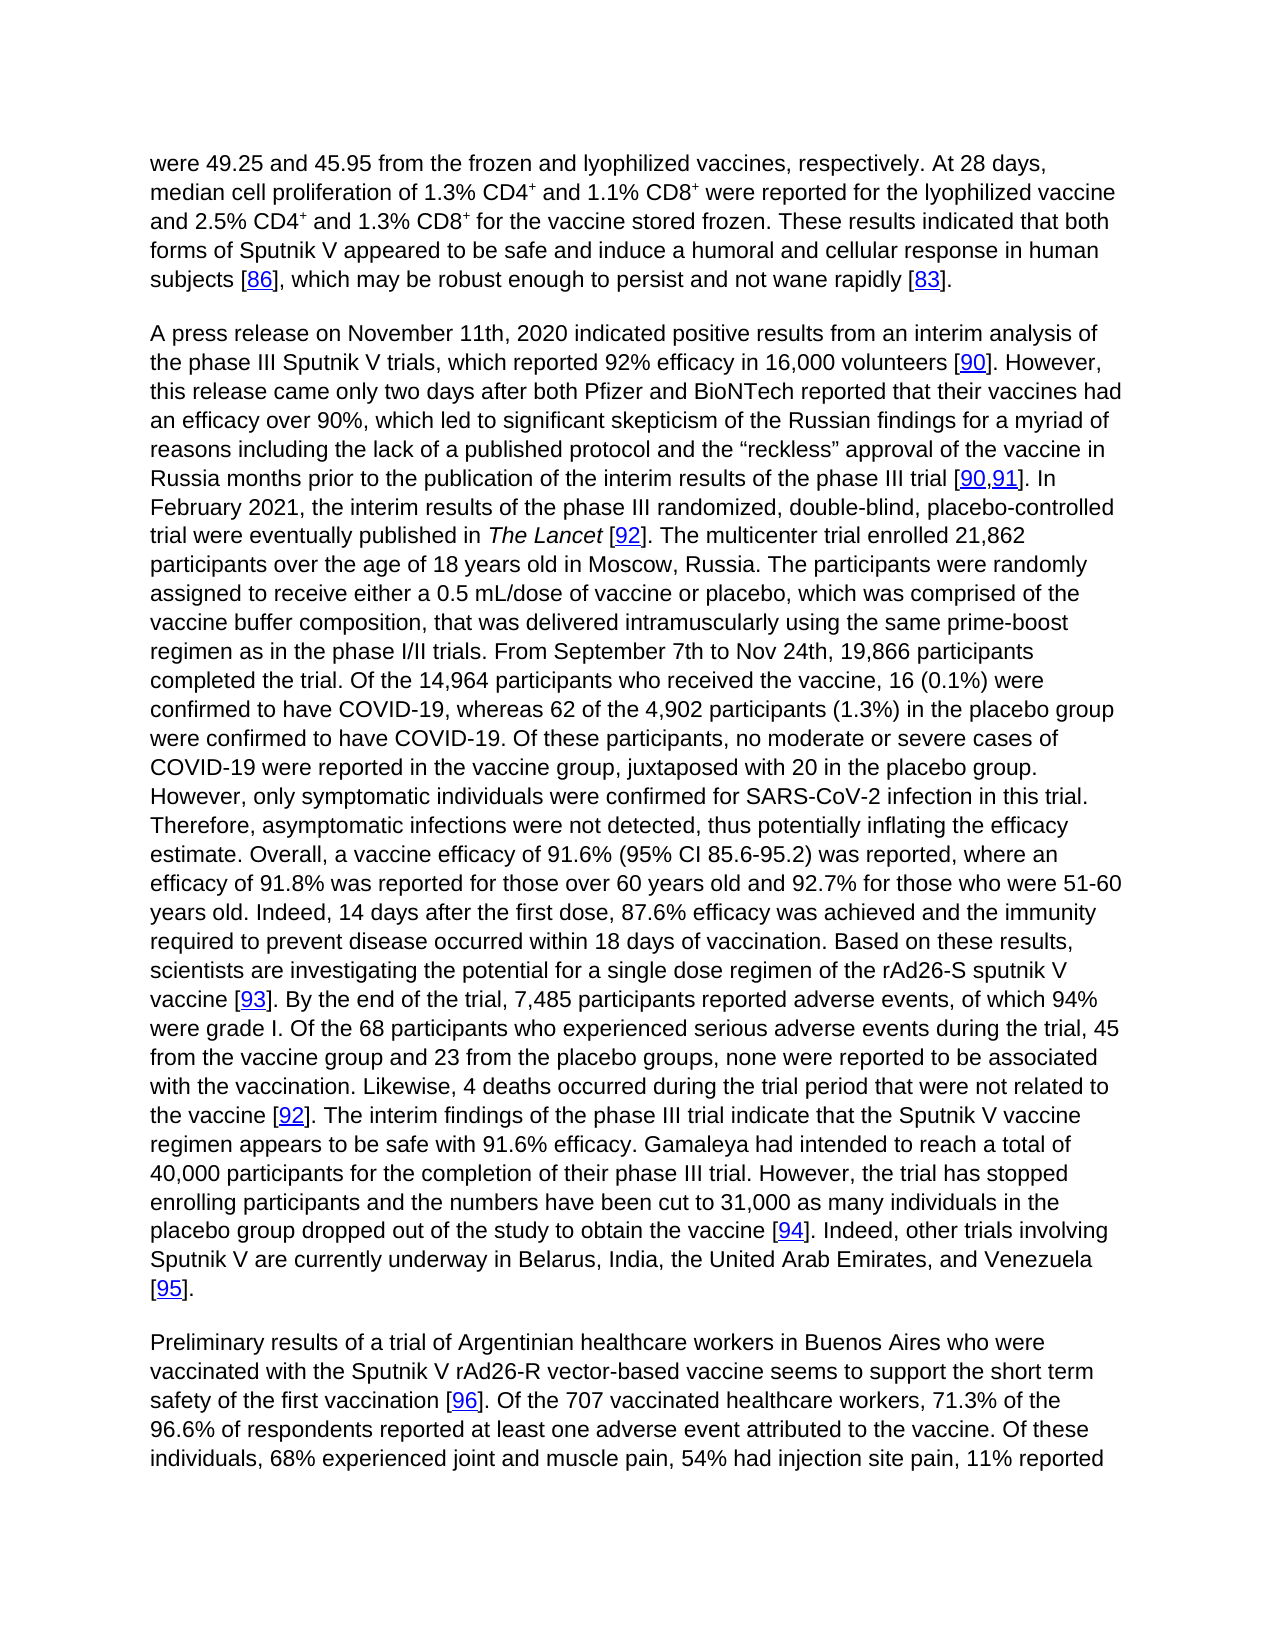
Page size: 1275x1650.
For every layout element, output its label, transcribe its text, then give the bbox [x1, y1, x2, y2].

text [150, 150, 1125, 292]
text A press release on November 11th, 2020 indicated positive results from an interim analysis of the phase III Sputnik V trials, which reported 92% efficacy in 16,000 volunteers [90]. However, this release came only two days after both Pfizer and BioNTech reported that their vaccines had an efficacy over 90%, which led to significant skepticism of the Russian findings for a myriad of reasons including the lack of a published protocol and the “reckless” approval of the vaccine in Russia months prior to the publication of the interim results of the phase III trial [90,91]. In February 2021, the interim results of the phase III randomized, double-blind, placebo-controlled trial were eventually published in The Lancet [92]. The multicenter trial enrolled 21,862 participants over the age of 18 years old in Moscow, Russia. The participants were randomly assigned to receive either a 0.5 mL/dose of vaccine or placebo, which was comprised of the vaccine buffer composition, that was delivered intramuscularly using the same prime-boost regimen as in the phase I/II trials. From September 7th to Nov 24th, 19,866 participants completed the trial. Of the 14,964 participants who received the vaccine, 16 (0.1%) were confirmed to have COVID-19, whereas 62 of the 4,902 participants (1.3%) in the placebo group were confirmed to have COVID-19. Of these participants, no moderate or severe cases of COVID-19 were reported in the vaccine group, juxtaposed with 20 in the placebo group. However, only symptomatic individuals were confirmed for SARS-CoV-2 infection in this trial. Therefore, asymptomatic infections were not detected, thus potentially inflating the efficacy estimate. Overall, a vaccine efficacy of 91.6% (95% CI 85.6-95.2) was reported, where an efficacy of 91.8% was reported for those over 60 years old and 92.7% for those who were 51-60 years old. Indeed, 14 days after the first dose, 87.6% efficacy was achieved and the immunity required to prevent disease occurred within 18 days of vaccination. Based on these results, scientists are investigating the potential for a single dose regimen of the rAd26-S sputnik V vaccine [93]. By the end of the trial, 7,485 participants reported adverse events, of which 94% were grade I. Of the 68 participants who experienced serious adverse events during the trial, 45 from the vaccine group and 23 from the placebo groups, none were reported to be associated with the vaccination. Likewise, 4 deaths occurred during the trial period that were not related to the vaccine [92]. The interim findings of the phase III trial indicate that the Sputnik V vaccine regimen appears to be safe with 91.6% efficacy. Gamaleya had intended to reach a total of 40,000 participants for the completion of their phase III trial. However, the trial has stopped enrolling participants and the numbers have been cut to 31,000 as many individuals in the placebo group dropped out of the study to obtain the vaccine [94]. Indeed, other trials involving Sputnik V are currently underway in Belarus, India, the United Arab Emirates, and Venezuela [95]. [150, 320, 1125, 1302]
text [150, 1329, 1125, 1472]
